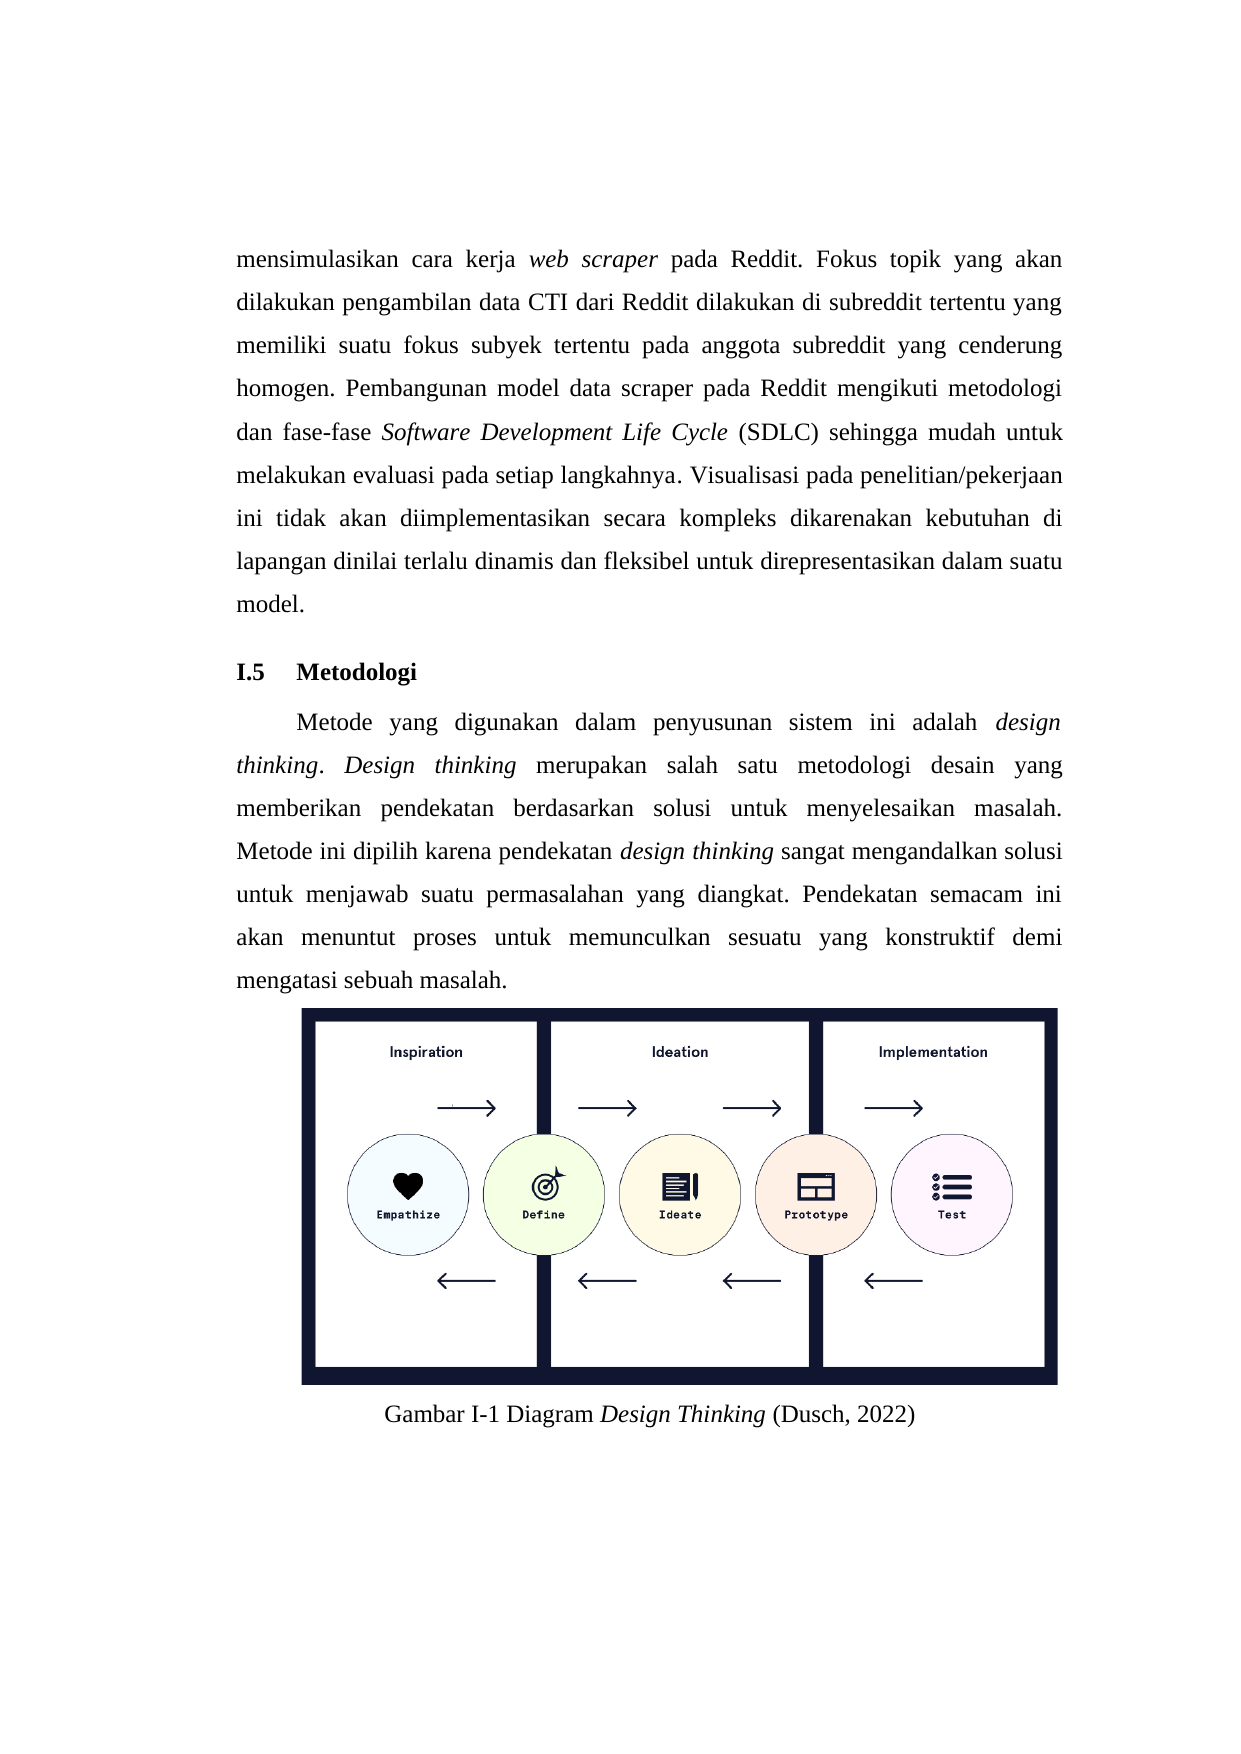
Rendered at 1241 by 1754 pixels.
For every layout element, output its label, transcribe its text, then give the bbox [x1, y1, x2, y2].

text Metode yang digunakan dalam penyusunan sistem ini adalah design thinking. Design thinking merupakan salah satu metodologi desain yang memberikan pendekatan berdasarkan solusi untuk menyelesaikan masalah. Metode ini dipilih karena pendekatan design thinking sangat mengandalkan solusi untuk menjawab suatu permasalahan yang diangkat. Pendekatan semacam ini akan menuntut proses untuk memunculkan sesuatu yang konstruktif demi mengatasi sebuah masalah. [236, 707, 1063, 994]
text Gambar I-1 Diagram Design Thinking (Dusch, 2022) [236, 1399, 1063, 1428]
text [236, 244, 1063, 618]
subtitle Metodologi [236, 657, 1063, 686]
picture [301, 1008, 1058, 1385]
